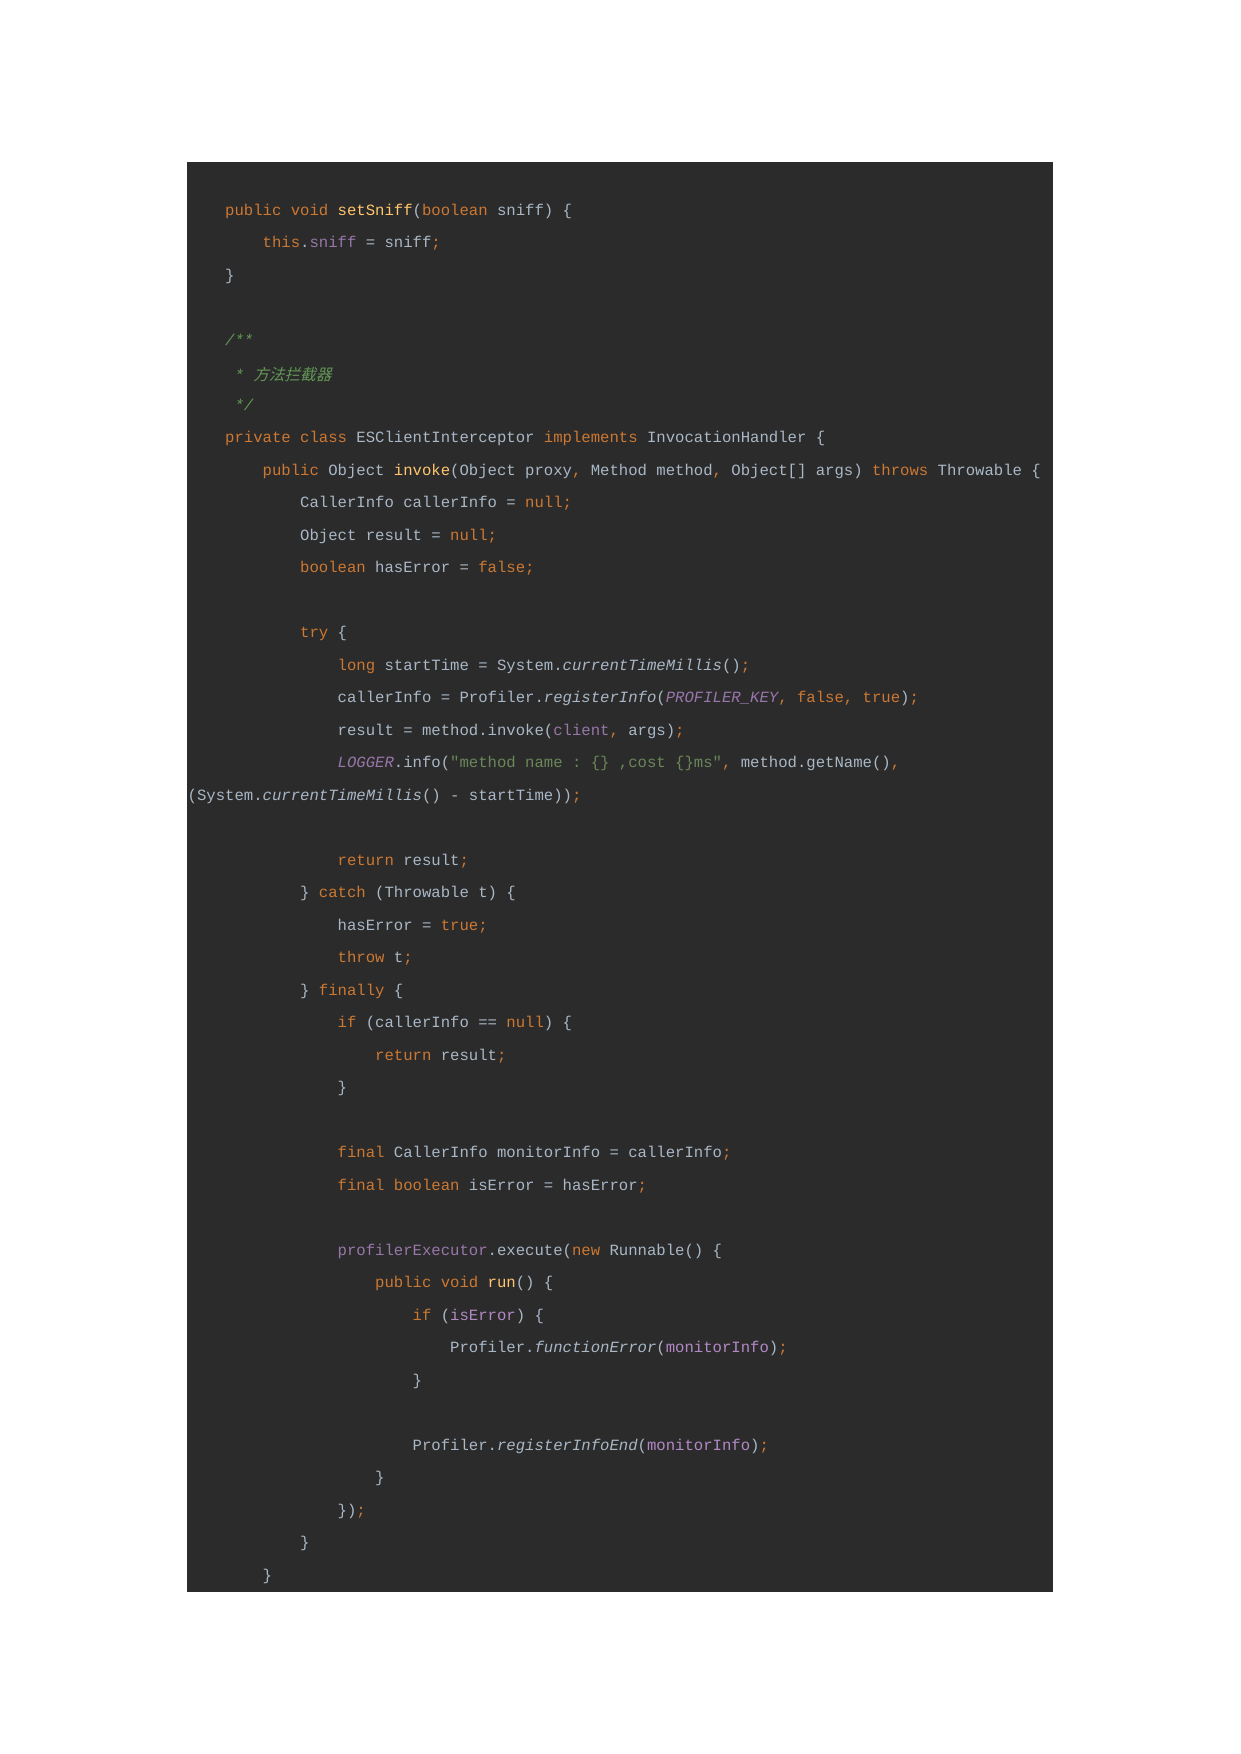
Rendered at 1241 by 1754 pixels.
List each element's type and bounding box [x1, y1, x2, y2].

text [187, 162, 1053, 1592]
